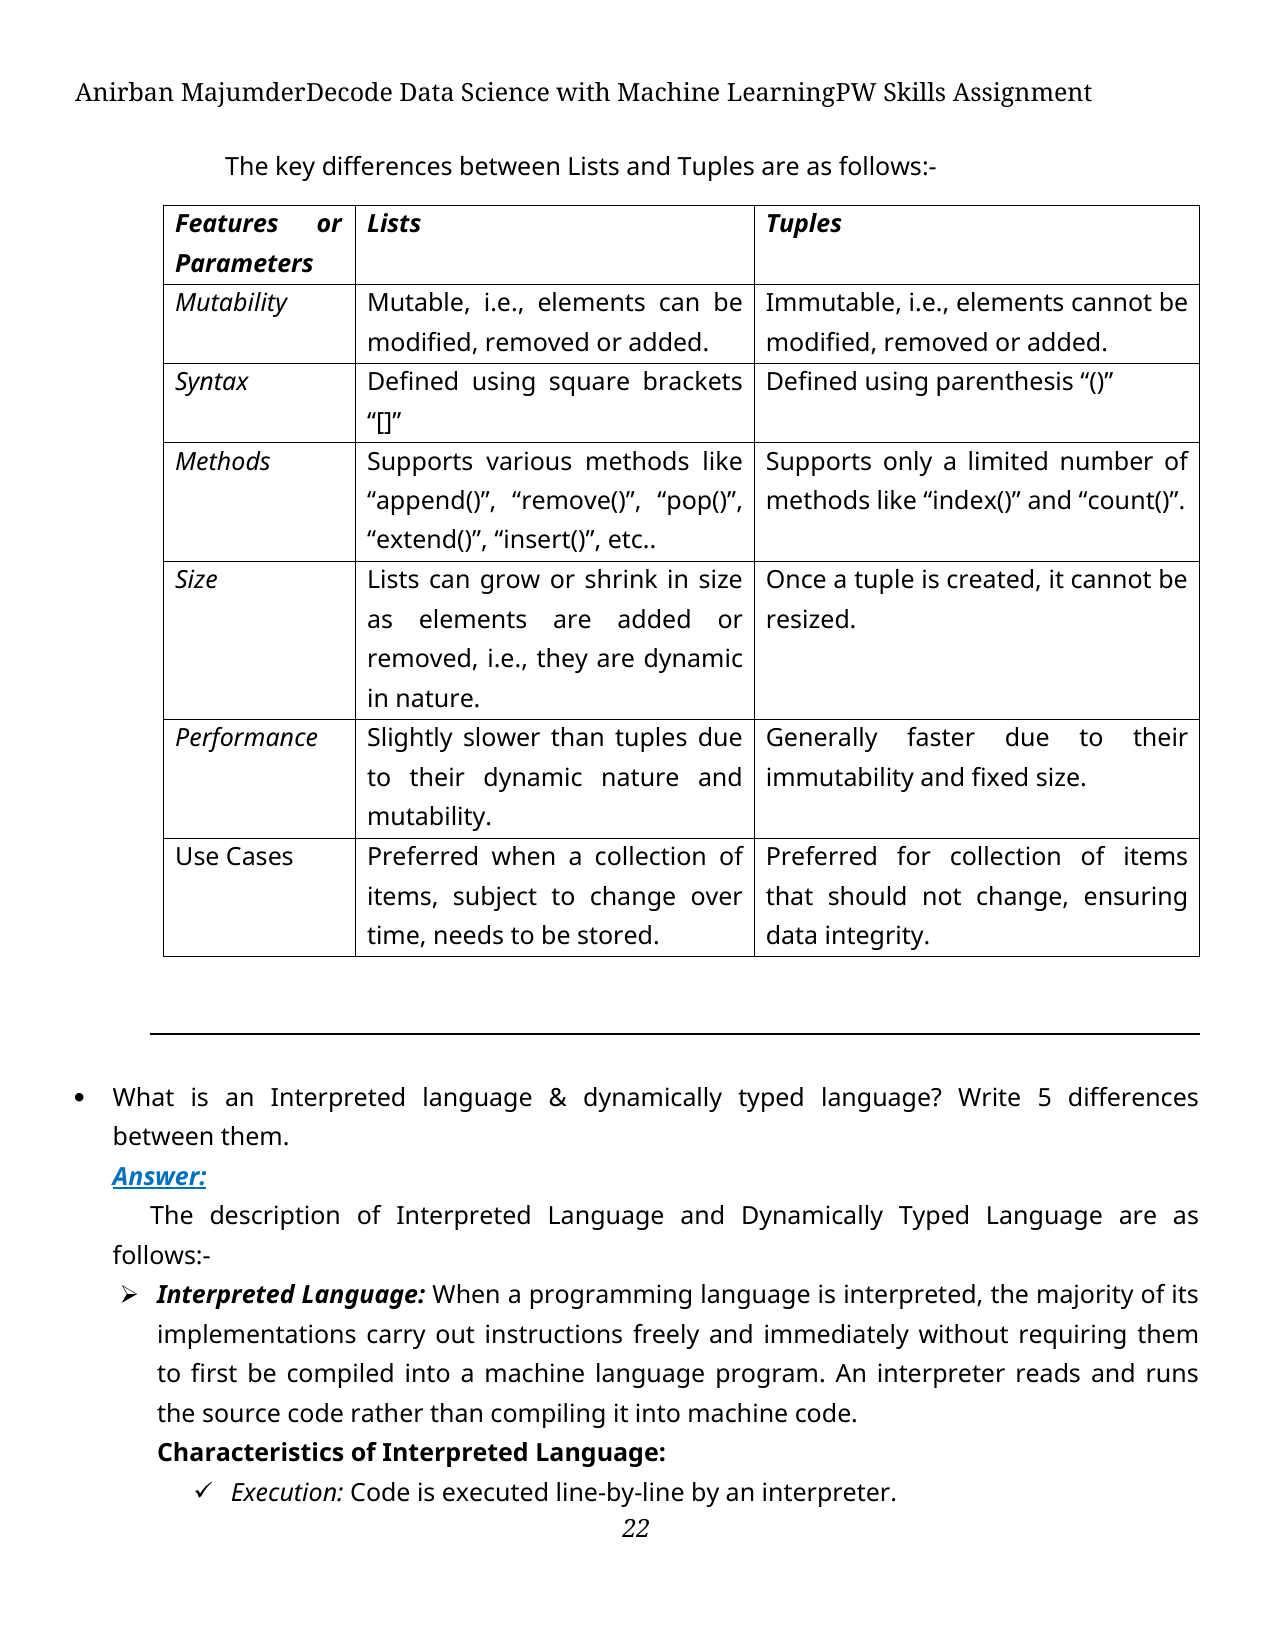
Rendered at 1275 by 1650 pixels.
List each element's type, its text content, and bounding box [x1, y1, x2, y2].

list Characteristics of Interpreted Language: [157, 1435, 1200, 1469]
table_cell Syntax [164, 364, 355, 442]
table_cell Immutable, i.e., elements cannot be modified, removed or added. [755, 285, 1199, 363]
table_cell Slightly slower than tuples due to their dynamic nature and mutability. [356, 720, 754, 838]
table_cell Use Cases [164, 839, 355, 956]
table_cell Preferred when a collection of items, subject to change over time, needs to be stored. [356, 839, 754, 956]
table_header Tuples [755, 206, 1199, 284]
table_cell Methods [164, 443, 355, 561]
table_cell Generally faster due to their immutability and fixed size. [755, 720, 1199, 838]
table_cell Once a tuple is created, it cannot be resized. [755, 562, 1199, 719]
list The description of Interpreted Language and Dynamically Typed Language are as follows:- [112, 1198, 1200, 1271]
list Interpreted Language: When a programming language is interpreted, the majority of its implementations carry out instructions freely and immediately without requiring them to first be compiled into a machine language program. An interpreter reads and runs the source code rather than compiling it into machine code. [119, 1277, 1200, 1429]
table_cell Supports various methods like “append()”, “remove()”, “pop()”, “extend()”, “insert()”, etc.. [356, 443, 754, 561]
table_cell Preferred for collection of items that should not change, ensuring data integrity. [755, 839, 1199, 956]
table_cell Lists can grow or shrink in size as elements are added or removed, i.e., they are dynamic in nature. [356, 562, 754, 719]
table_cell Supports only a limited number of methods like “index()” and “count()”. [755, 443, 1199, 561]
table_cell Mutable, i.e., elements can be modified, removed or added. [356, 285, 754, 363]
list Execution: Code is executed line-by-line by an interpreter. [193, 1474, 1200, 1508]
table_cell Mutability [164, 285, 355, 363]
list The key differences between Lists and Tuples are as follows:- [225, 148, 1200, 183]
table_cell Defined using square brackets “[]” [356, 364, 754, 442]
table_header Features or Parameters [164, 206, 355, 284]
table_cell Defined using parenthesis “()” [755, 364, 1199, 442]
table_header Lists [356, 206, 754, 284]
list What is an Interpreted language & dynamically typed language? Write 5 differences between them. [75, 1079, 1200, 1153]
table_cell Performance [164, 720, 355, 838]
list Answer: [112, 1158, 1200, 1192]
table_cell Size [164, 562, 355, 719]
